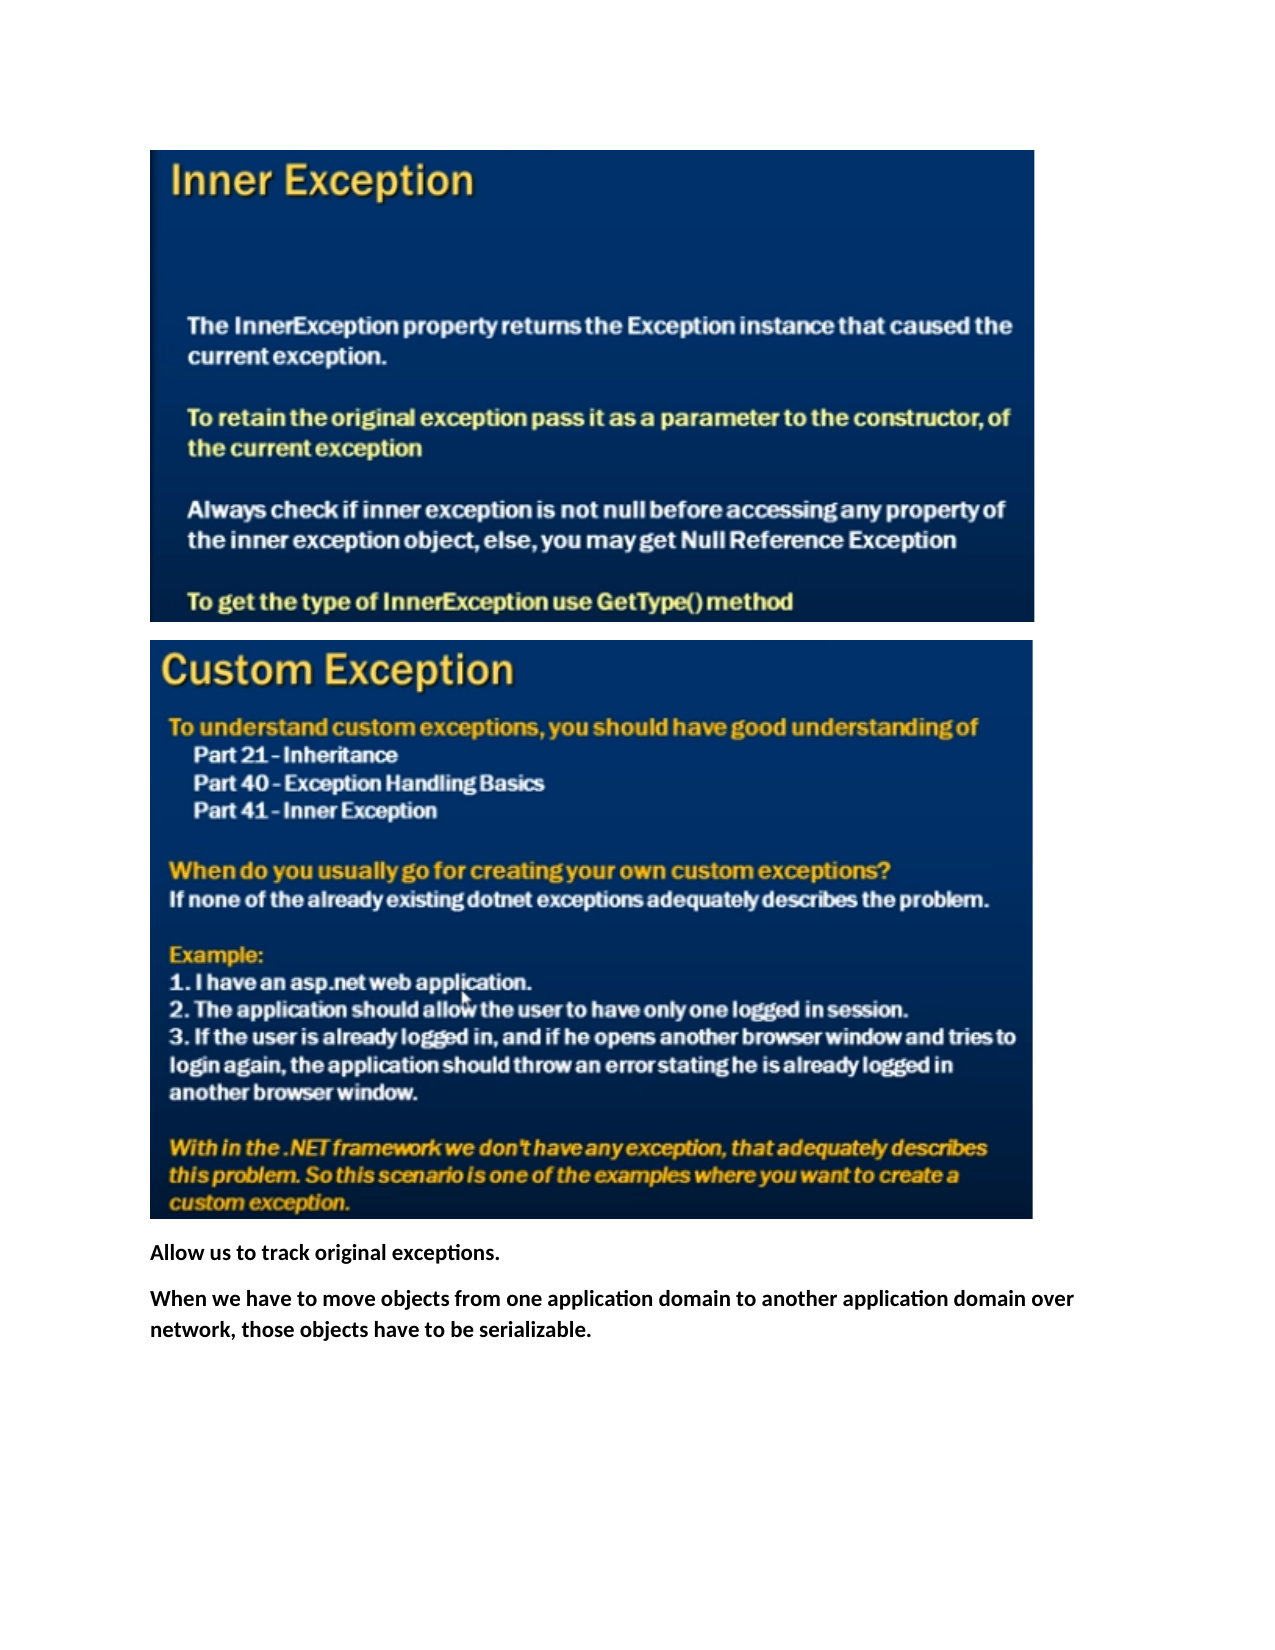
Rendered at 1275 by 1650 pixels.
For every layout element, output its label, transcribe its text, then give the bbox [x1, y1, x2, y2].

picture [150, 150, 1035, 622]
picture [150, 640, 1033, 1219]
text Allow us to track original exceptions. [150, 1238, 1125, 1266]
text When we have to move objects from one application domain to another application domain over network, those objects have to be serializable. [150, 1284, 1125, 1343]
